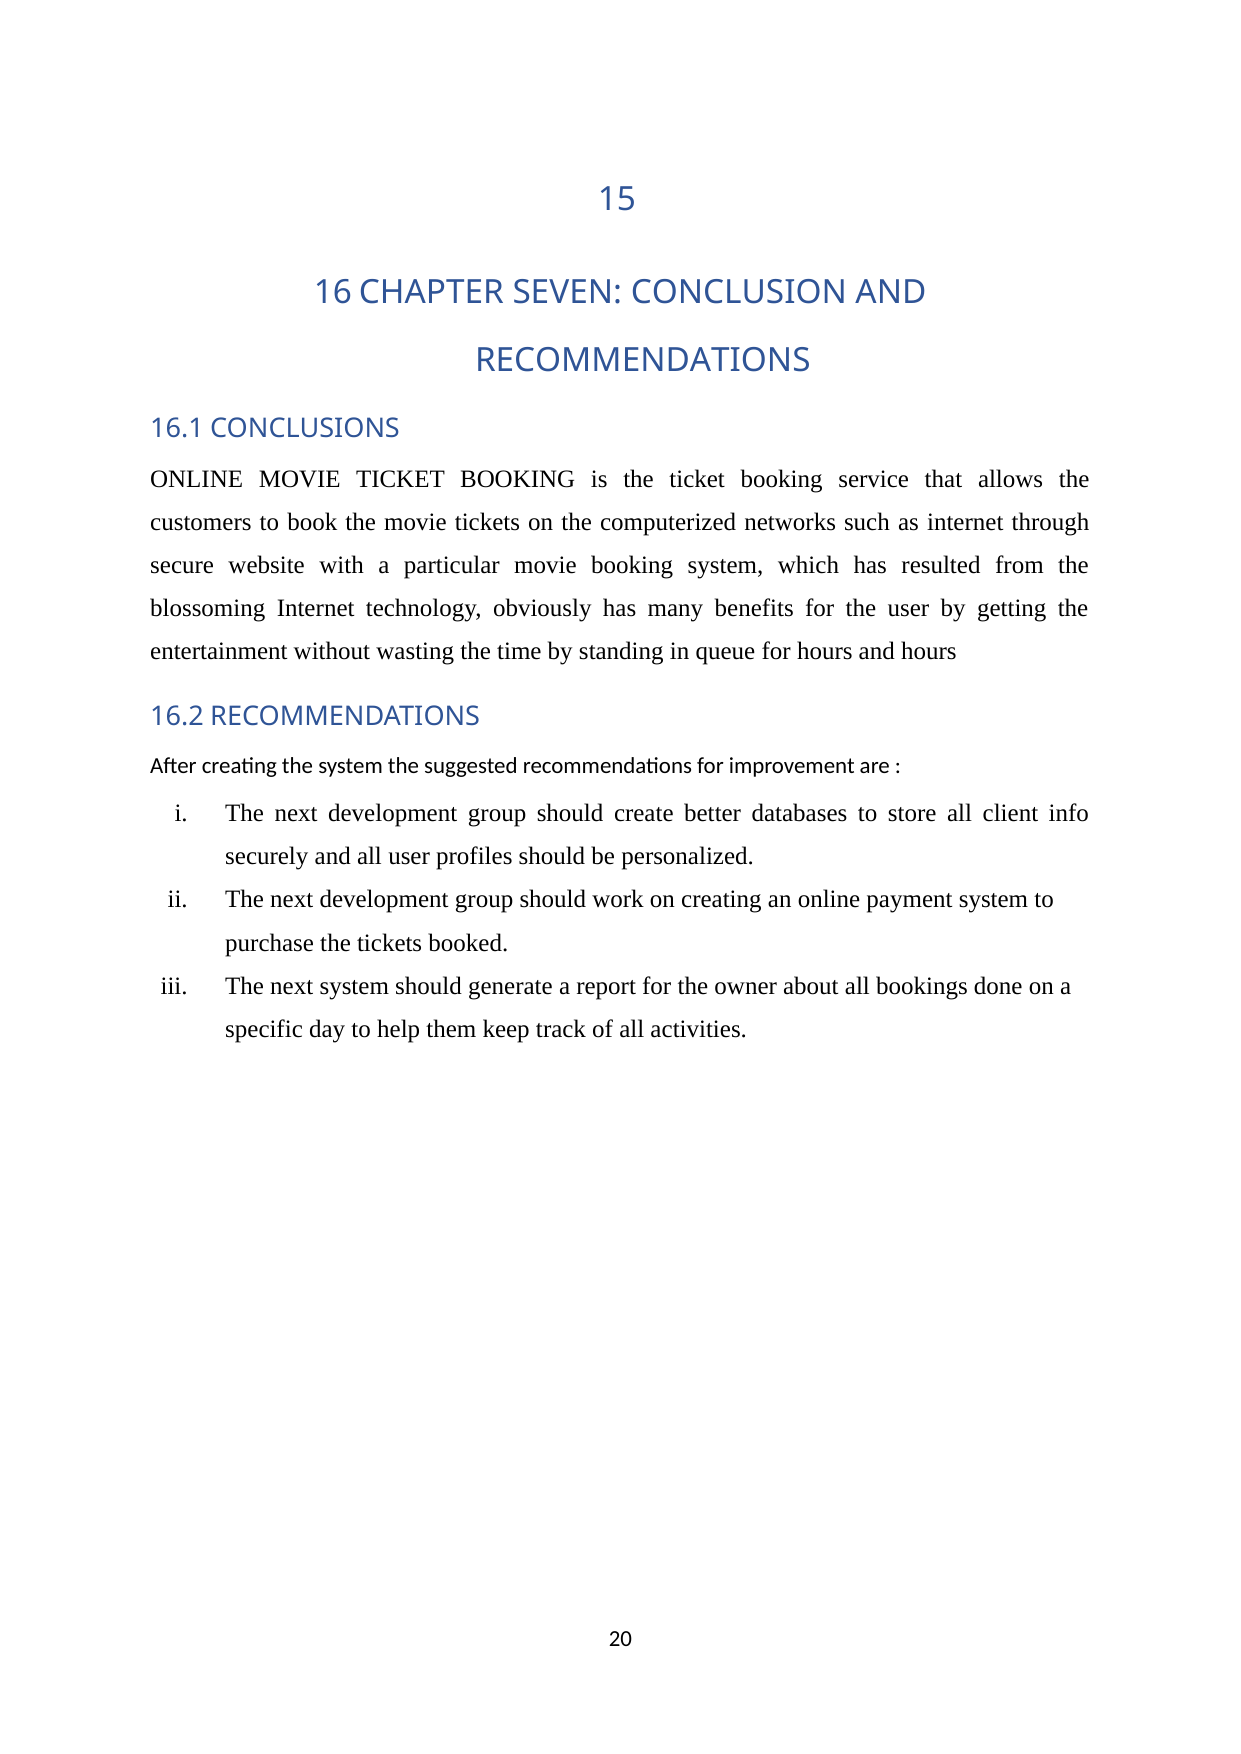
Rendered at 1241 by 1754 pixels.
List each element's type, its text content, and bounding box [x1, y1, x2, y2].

subtitle RECOMMENDATIONS [150, 696, 1090, 733]
text ONLINE MOVIE TICKET BOOKING is the ticket booking service that allows the customers to book the movie tickets on the computerized networks such as internet through secure website with a particular movie booking system, which has resulted from the blossoming Internet technology, obviously has many benefits for the user by getting the entertainment without wasting the time by standing in queue for hours and hours [150, 464, 1090, 665]
text After creating the system the suggested recommendations for improvement are : [150, 751, 1090, 779]
subtitle CHAPTER SEVEN: CONCLUSION AND RECOMMENDATIONS [150, 268, 1090, 382]
list The next development group should create better databases to store all client info securely and all user profiles should be personalized. [187, 798, 1090, 870]
list The next system should generate a report for the owner about all bookings done on a specific day to help them keep track of all activities. [187, 971, 1090, 1043]
list The next development group should work on creating an online payment system to purchase the tickets booked. [187, 884, 1090, 956]
subtitle CONCLUSIONS [150, 408, 1090, 445]
